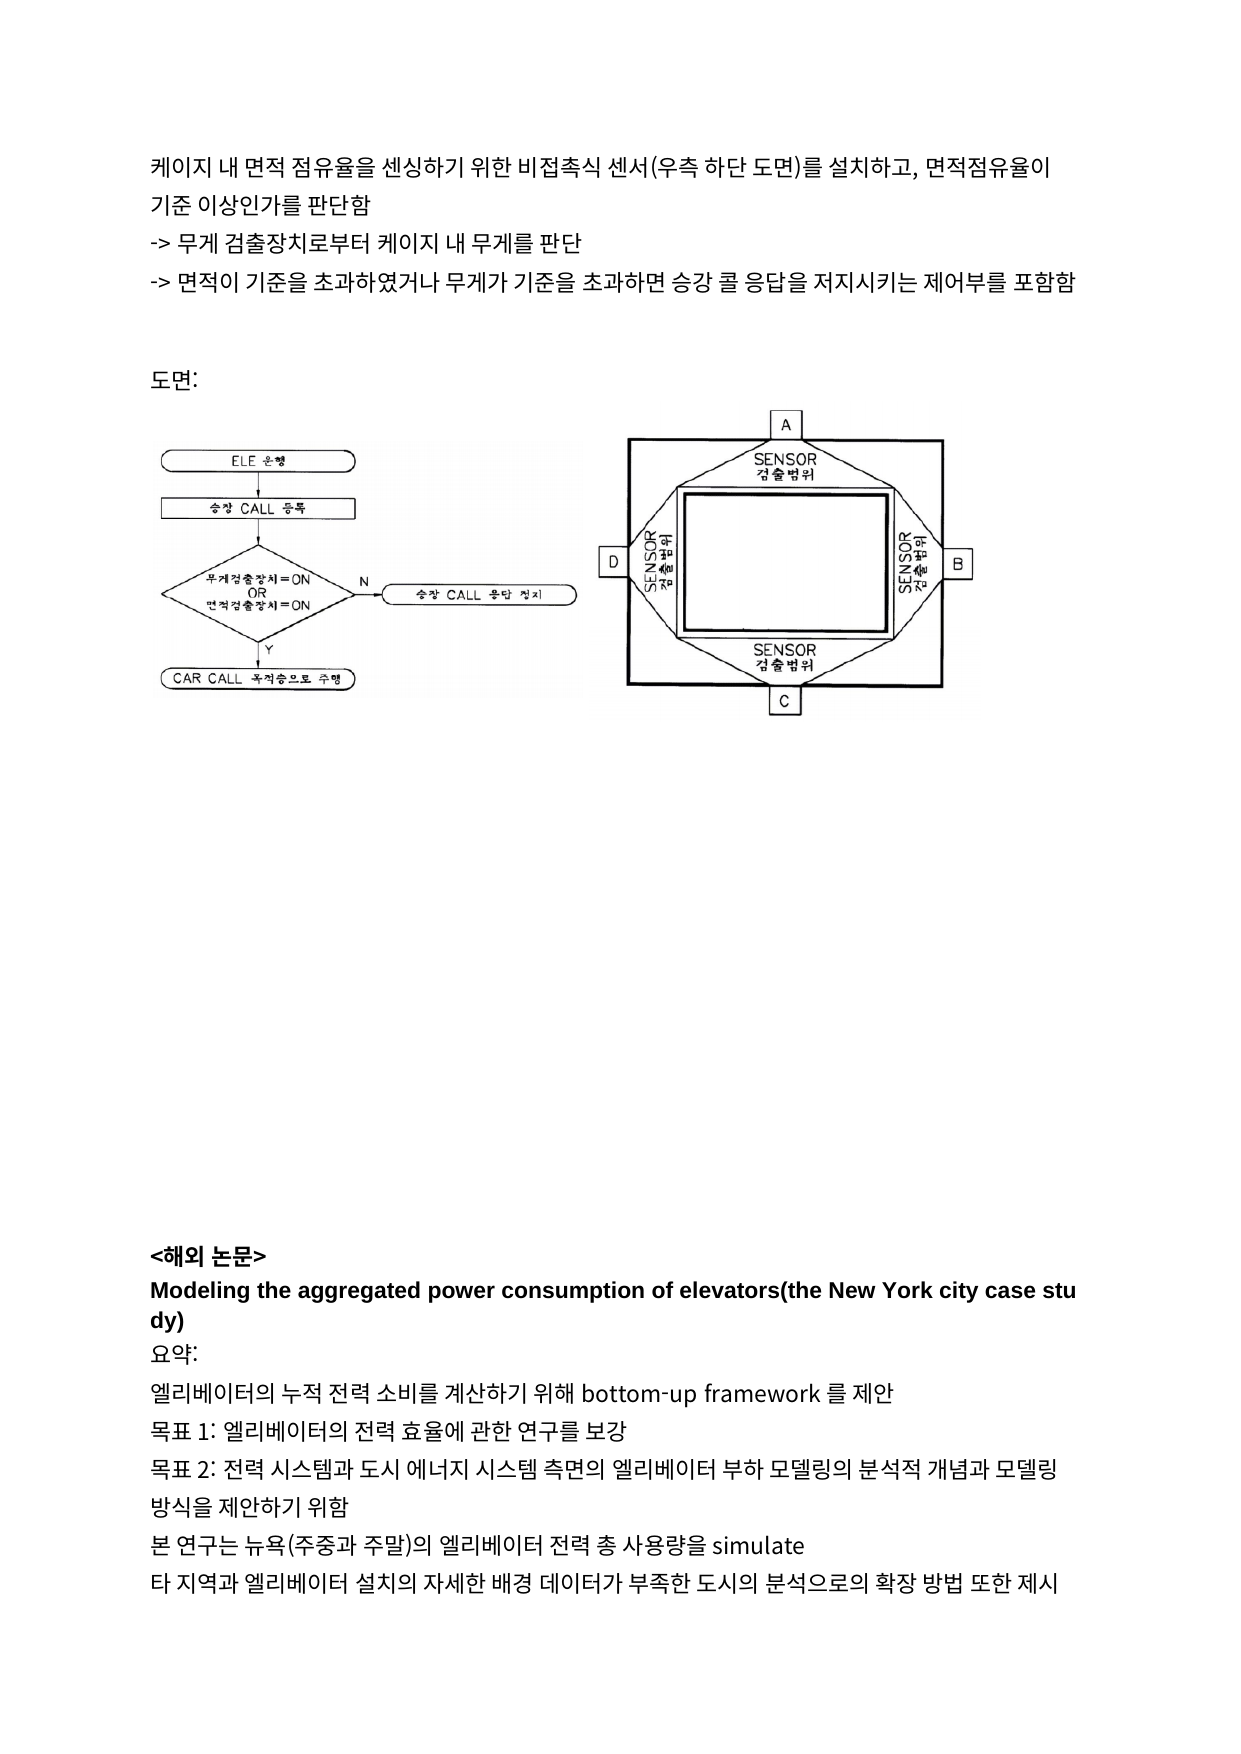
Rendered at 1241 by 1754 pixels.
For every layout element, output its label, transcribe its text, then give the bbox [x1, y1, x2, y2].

text 엘리베이터의 누적 전력 소비를 계산하기 위해 bottom-up framework를 제안 [150, 1375, 1090, 1409]
text -> 무게 검출장치로부터 케이지 내 무게를 판단 [150, 226, 1090, 259]
text 타 지역과 엘리베이터 설치의 자세한 배경 데이터가 부족한 도시의 분석으로의 확장 방법 또한 제시 [150, 1566, 1090, 1599]
text Modeling the aggregated power consumption of elevators(the New York city case study) [150, 1277, 1090, 1333]
text 도면: [150, 363, 1090, 396]
text 본 연구는 뉴욕(주중과 주말)의 엘리베이터 전력 총 사용량을 simulate [150, 1528, 1090, 1561]
text 목표 1: 엘리베이터의 전력 효율에 관한 연구를 보강 [150, 1413, 1090, 1447]
text 케이지 내 면적 점유율을 센싱하기 위한 비접촉식 센서(우측 하단 도면)를 설치하고, 면적점유율이 기준 이상인가를 판단함 [150, 150, 1090, 221]
text 목표 2: 전력 시스템과 도시 에너지 시스템 측면의 엘리베이터 부하 모델링의 분석적 개념과 모델링 방식을 제안하기 위함 [150, 1452, 1090, 1523]
text 요약: [150, 1337, 1090, 1371]
text -> 면적이 기준을 초과하였거나 무게가 기준을 초과하면 승강 콜 응답을 저지시키는 제어부를 포함함 [150, 264, 1090, 298]
text <해외 논문> [150, 1239, 1090, 1272]
picture [150, 401, 982, 722]
